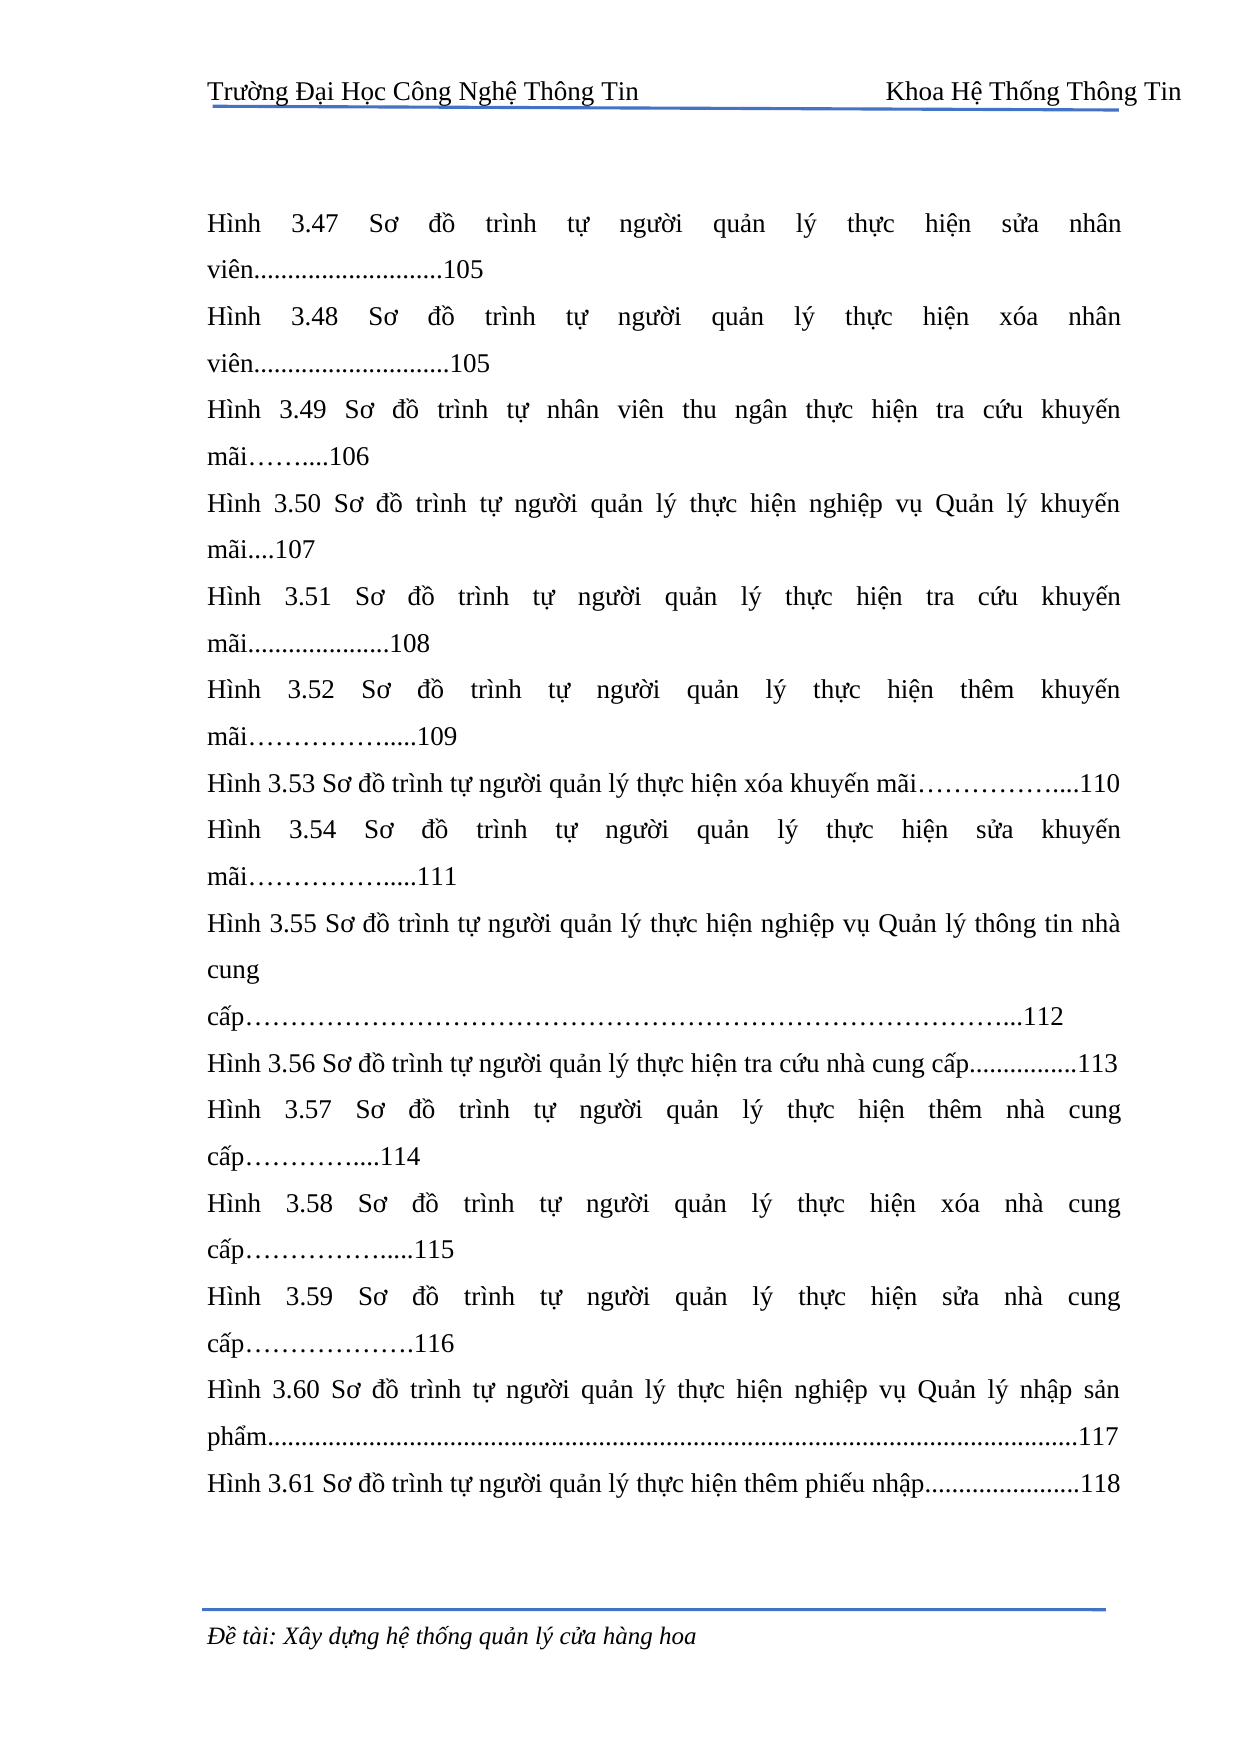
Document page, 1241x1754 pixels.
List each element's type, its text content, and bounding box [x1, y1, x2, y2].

text Hình 3.61 Sơ đồ trình tự người quản lý thực hiện thêm phiếu nhập.......................118 [207, 1467, 1122, 1498]
text Hình 3.56 Sơ đồ trình tự người quản lý thực hiện tra cứu nhà cung cấp................113 [207, 1047, 1122, 1078]
text Hình 3.54 Sơ đồ trình tự người quản lý thực hiện sửa khuyến mãi…………….....111 [207, 813, 1122, 891]
text Hình 3.48 Sơ đồ trình tự người quản lý thực hiện xóa nhân viên.............................105 [207, 300, 1122, 378]
text Hình 3.60 Sơ đồ trình tự người quản lý thực hiện nghiệp vụ Quản lý nhập sản phẩm........................................................................................................................117 [207, 1373, 1122, 1451]
text Hình 3.50 Sơ đồ trình tự người quản lý thực hiện nghiệp vụ Quản lý khuyến mãi....107 [207, 487, 1122, 564]
text Hình 3.55 Sơ đồ trình tự người quản lý thực hiện nghiệp vụ Quản lý thông tin nhà cung cấp…………………………………………………………………………...112 [207, 907, 1122, 1031]
text Hình 3.53 Sơ đồ trình tự người quản lý thực hiện xóa khuyến mãi……………....110 [207, 767, 1122, 798]
text Hình 3.57 Sơ đồ trình tự người quản lý thực hiện thêm nhà cung cấp…………....114 [207, 1093, 1122, 1171]
text Hình 3.49 Sơ đồ trình tự nhân viên thu ngân thực hiện tra cứu khuyến mãi……....106 [207, 393, 1122, 471]
text Hình 3.58 Sơ đồ trình tự người quản lý thực hiện xóa nhà cung cấp…………….....115 [207, 1187, 1122, 1264]
text Hình 3.52 Sơ đồ trình tự người quản lý thực hiện thêm khuyến mãi…………….....109 [207, 673, 1122, 751]
text Hình 3.51 Sơ đồ trình tự người quản lý thực hiện tra cứu khuyến mãi.....................108 [207, 580, 1122, 658]
text Hình 3.59 Sơ đồ trình tự người quản lý thực hiện sửa nhà cung cấp……………….116 [207, 1280, 1122, 1358]
text Hình 3.47 Sơ đồ trình tự người quản lý thực hiện sửa nhân viên............................105 [207, 207, 1122, 284]
